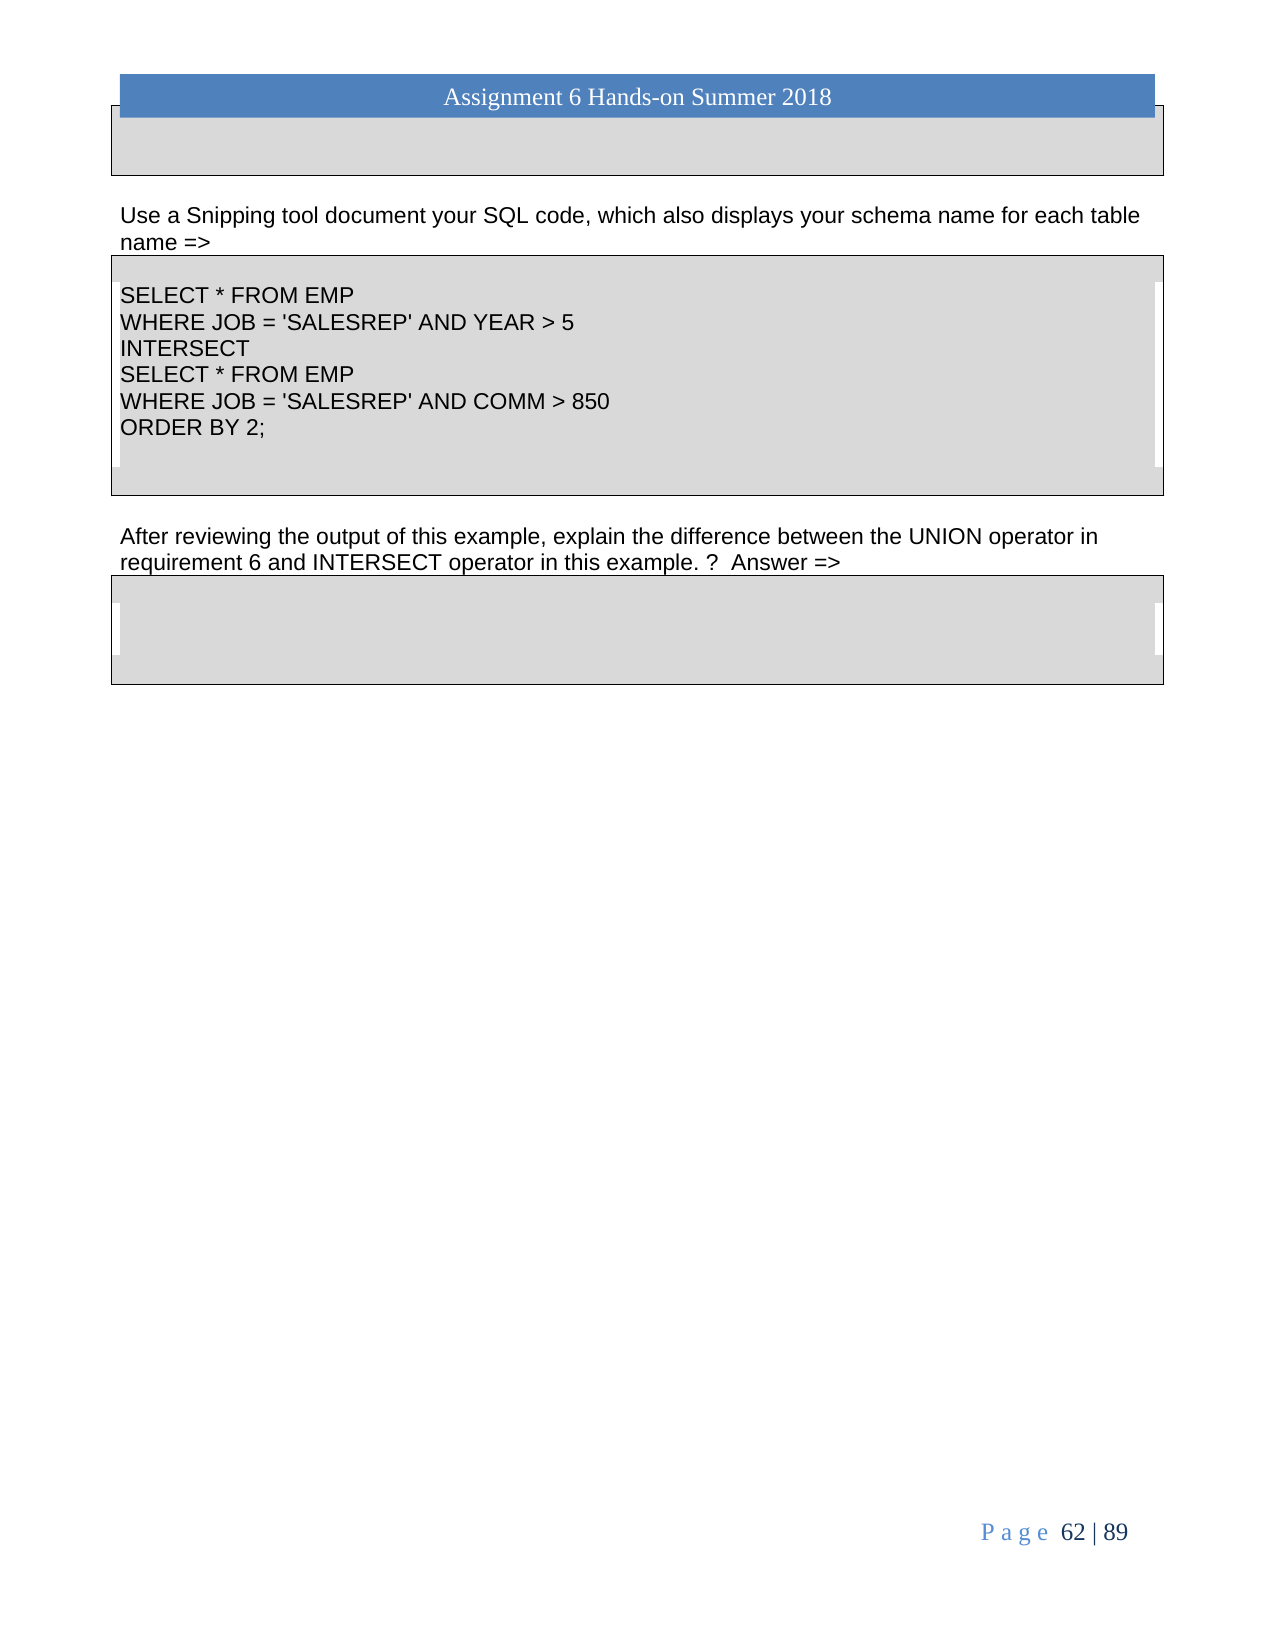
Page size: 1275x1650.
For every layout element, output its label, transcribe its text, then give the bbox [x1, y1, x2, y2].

text WHERE JOB = 'SALESREP' AND COMM > 850 [120, 388, 1155, 414]
text INTERSECT [120, 335, 1155, 361]
text After reviewing the output of this example, explain the difference between the UNION operator in requirement 6 and INTERSECT operator in this example. ? Answer => [120, 523, 1155, 575]
text Use a Snipping tool document your SQL code, which also displays your schema name for each table name => [120, 202, 1155, 255]
text WHERE JOB = 'SALESREP' AND YEAR > 5 [120, 309, 1155, 335]
text SELECT * FROM EMP [120, 361, 1155, 388]
text ORDER BY 2; [120, 414, 1155, 441]
text SELECT * FROM EMP [120, 282, 1155, 309]
